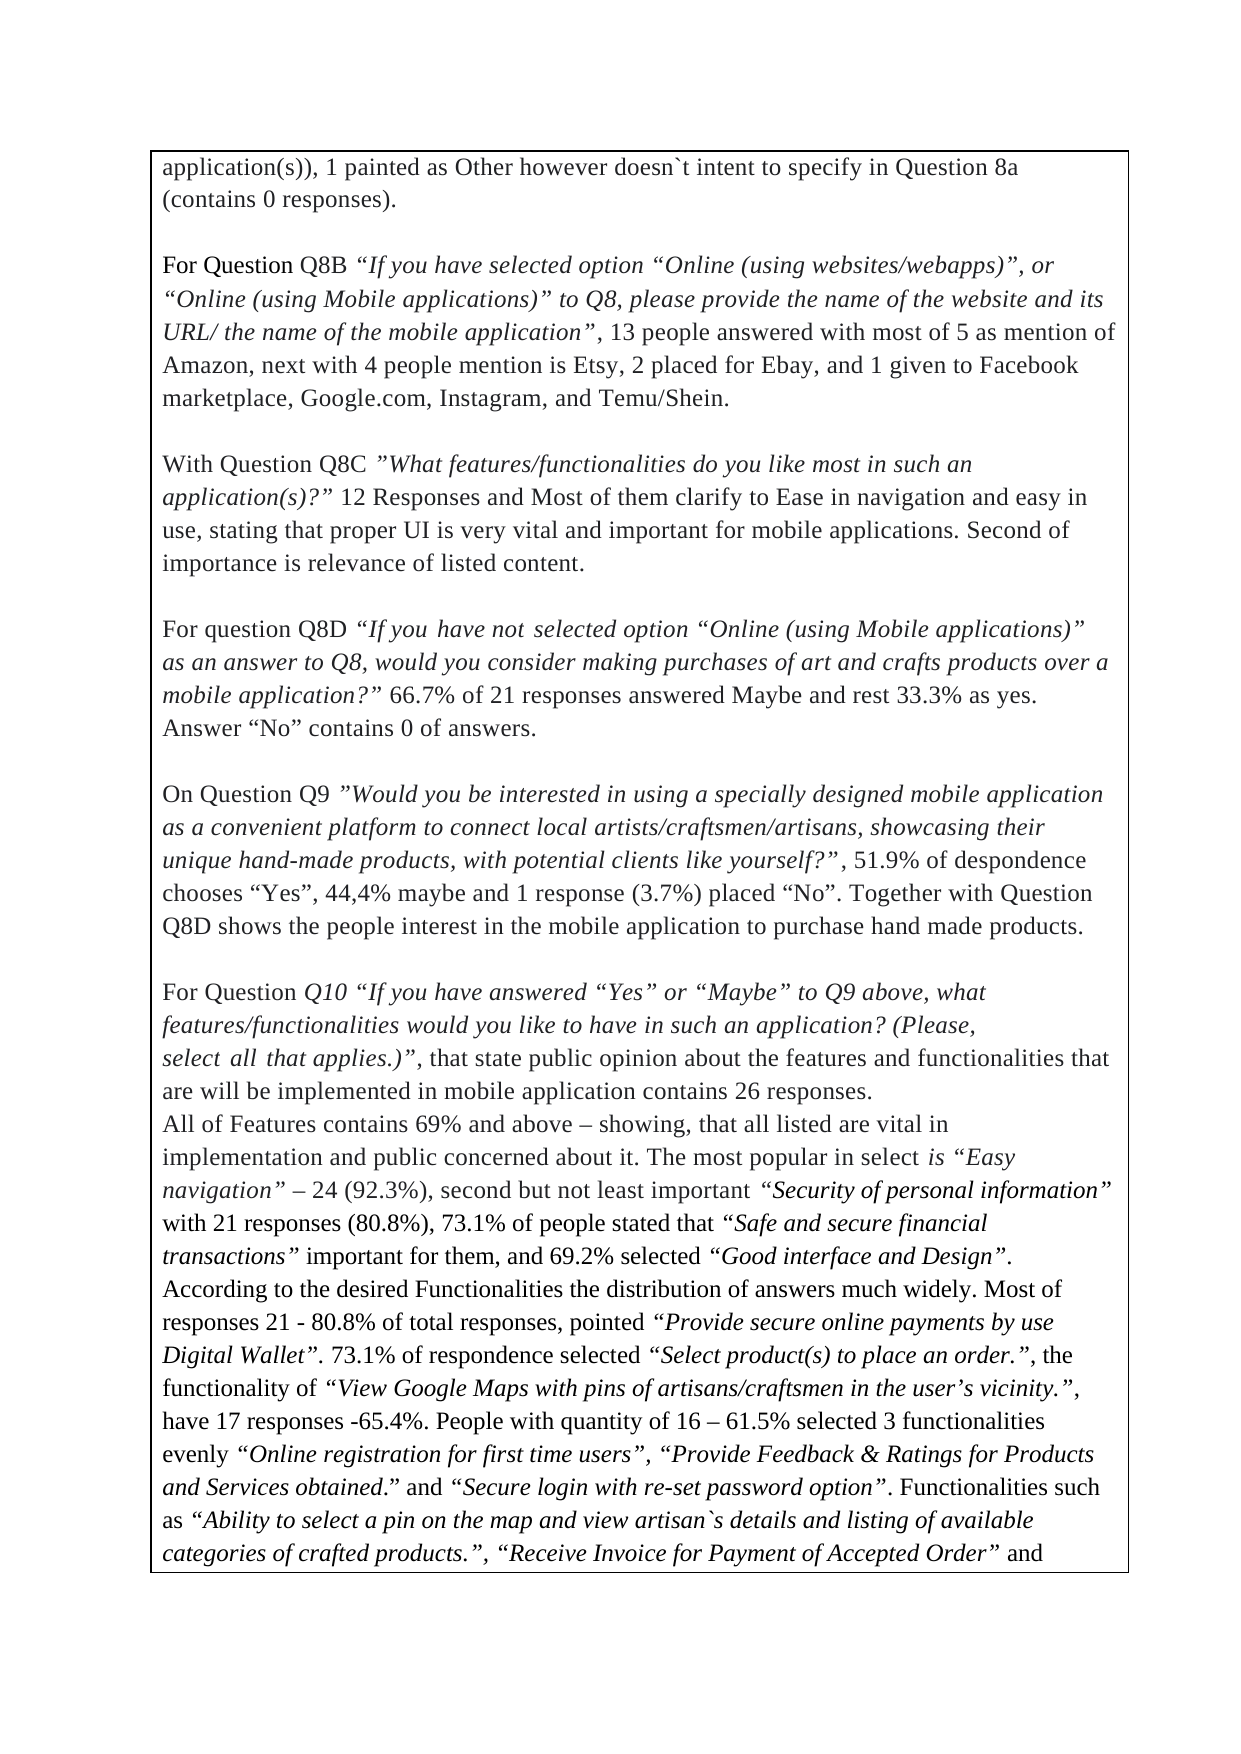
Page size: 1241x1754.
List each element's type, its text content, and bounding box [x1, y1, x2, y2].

table_cell application(s)), 1 painted as Other however doesn`t intent to specify in Question 8a (contains 0 responses). For Question Q8B “If you have selected option “Online (using websites/webapps)”, or “Online (using Mobile applications)” to Q8, please provide the name of the website and its URL/ the name of the mobile application”, 13 people answered with most of 5 as mention of Amazon, next with 4 people mention is Etsy, 2 placed for Ebay, and 1 given to Facebook marketplace, Google.com, Instagram, and Temu/Shein. With Question Q8C ”What features/functionalities do you like most in such an application(s)?” 12 Responses and Most of them clarify to Ease in navigation and easy in use, stating that proper UI is very vital and important for mobile applications. Second of importance is relevance of listed content. For question Q8D “If you have not selected option “Online (using Mobile applications)” as an answer to Q8, would you consider making purchases of art and crafts products over a mobile application?” 66.7% of 21 responses answered Maybe and rest 33.3% as yes. Answer “No” contains 0 of answers. On Question Q9 ”Would you be interested in using a specially designed mobile application as a convenient platform to connect local artists/craftsmen/artisans, showcasing their unique hand-made products, with potential clients like yourself?”, 51.9% of despondence chooses “Yes”, 44,4% maybe and 1 response (3.7%) placed “No”. Together with Question Q8D shows the people interest in the mobile application to purchase hand made products. For Question Q10 “If you have answered “Yes” or “Maybe” to Q9 above, what features/functionalities would you like to have in such an application? (Please, select all that applies.)”, that state public opinion about the features and functionalities that are will be implemented in mobile application contains 26 responses. All of Features contains 69% and above – showing, that all listed are vital in implementation and public concerned about it. The most popular in select is “Easy navigation” – 24 (92.3%), second but not least important “Security of personal information” with 21 responses (80.8%), 73.1% of people stated that “Safe and secure financial transactions” important for them, and 69.2% selected “Good interface and Design”. According to the desired Functionalities the distribution of answers much widely. Most of responses 21 - 80.8% of total responses, pointed “Provide secure online payments by use Digital Wallet”. 73.1% of respondence selected “Select product(s) to place an order.”, the functionality of “View Google Maps with pins of artisans/craftsmen in the user’s vicinity.”, have 17 responses -65.4%. People with quantity of 16 – 61.5% selected 3 functionalities evenly “Online registration for first time users”, “Provide Feedback & Ratings for Products and Services obtained.” and “Secure login with re-set password option”. Functionalities such as “Ability to select a pin on the map and view artisan`s details and listing of available categories of crafted products.”, “Receive Invoice for Payment of Accepted Order” and [152, 152, 1128, 1571]
